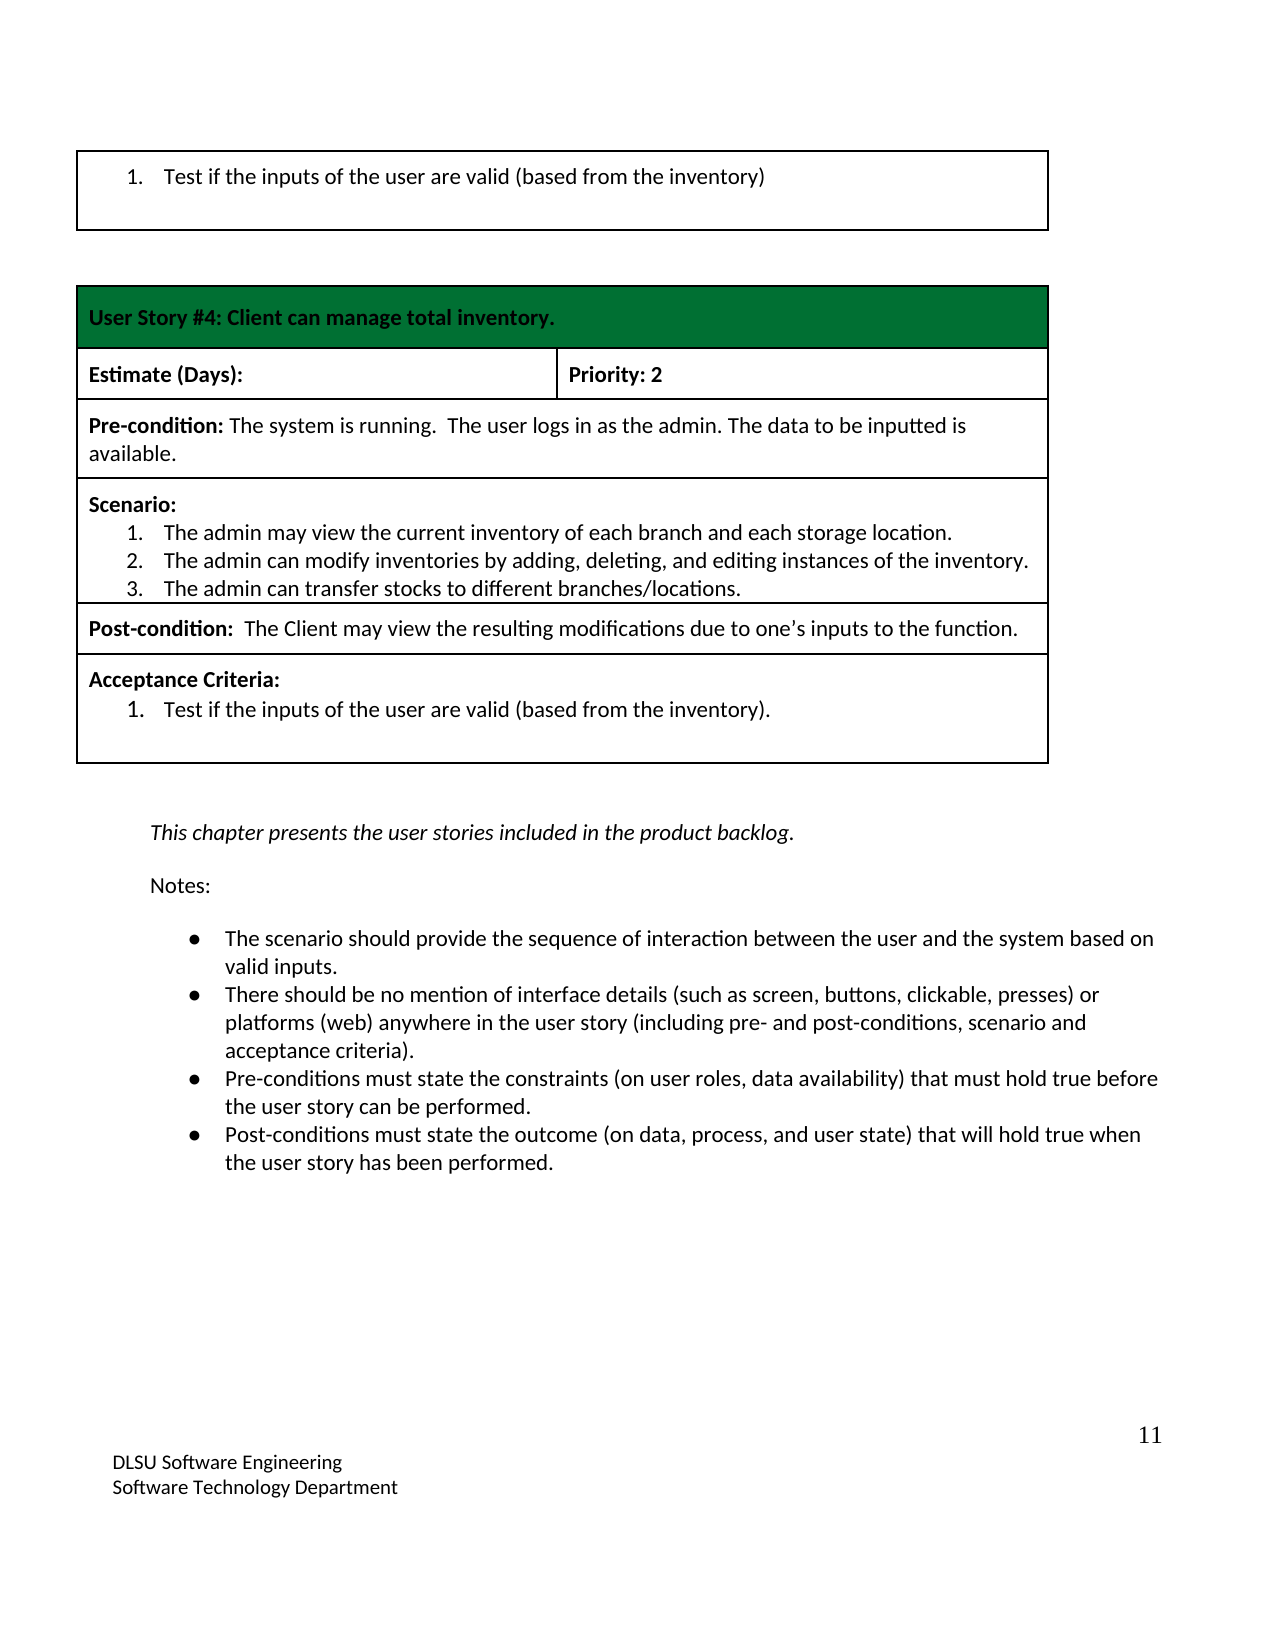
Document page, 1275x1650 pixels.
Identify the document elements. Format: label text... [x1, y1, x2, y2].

table_cell Scenario: The admin may view the current inventory of each branch and each storage location. The admin can modify inventories by adding, deleting, and editing instances of the inventory. The admin can transfer stocks to different branches/locations. [78, 479, 1047, 602]
list There should be no mention of interface details (such as screen, buttons, clickable, presses) or platforms (web) anywhere in the user story (including pre- and post-conditions, scenario and acceptance criteria). [187, 980, 1162, 1064]
list Pre-conditions must state the constraints (on user roles, data availability) that must hold true before the user story can be performed. [187, 1064, 1162, 1120]
table_cell Pre-condition: The system is running. The user logs in as the admin. The data to be inputted is available. [78, 400, 1047, 477]
text This chapter presents the user stories included in the product backlog. [150, 818, 1162, 846]
table_cell Post-condition: The Client may view the resulting modifications due to one’s inputs to the function. [78, 604, 1047, 653]
table_cell Priority: 2 [558, 349, 1047, 398]
table_cell Estimate (Days): [78, 349, 556, 398]
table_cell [78, 152, 1047, 229]
list The scenario should provide the sequence of interaction between the user and the system based on valid inputs. [187, 924, 1162, 980]
table_cell Acceptance Criteria: Test if the inputs of the user are valid (based from the inventory). 2 [78, 655, 1047, 762]
text Notes: [150, 871, 1162, 899]
list Post-conditions must state the outcome (on data, process, and user state) that will hold true when the user story has been performed. [187, 1120, 1162, 1176]
table_header User Story #4: Client can manage total inventory. [78, 287, 1047, 347]
